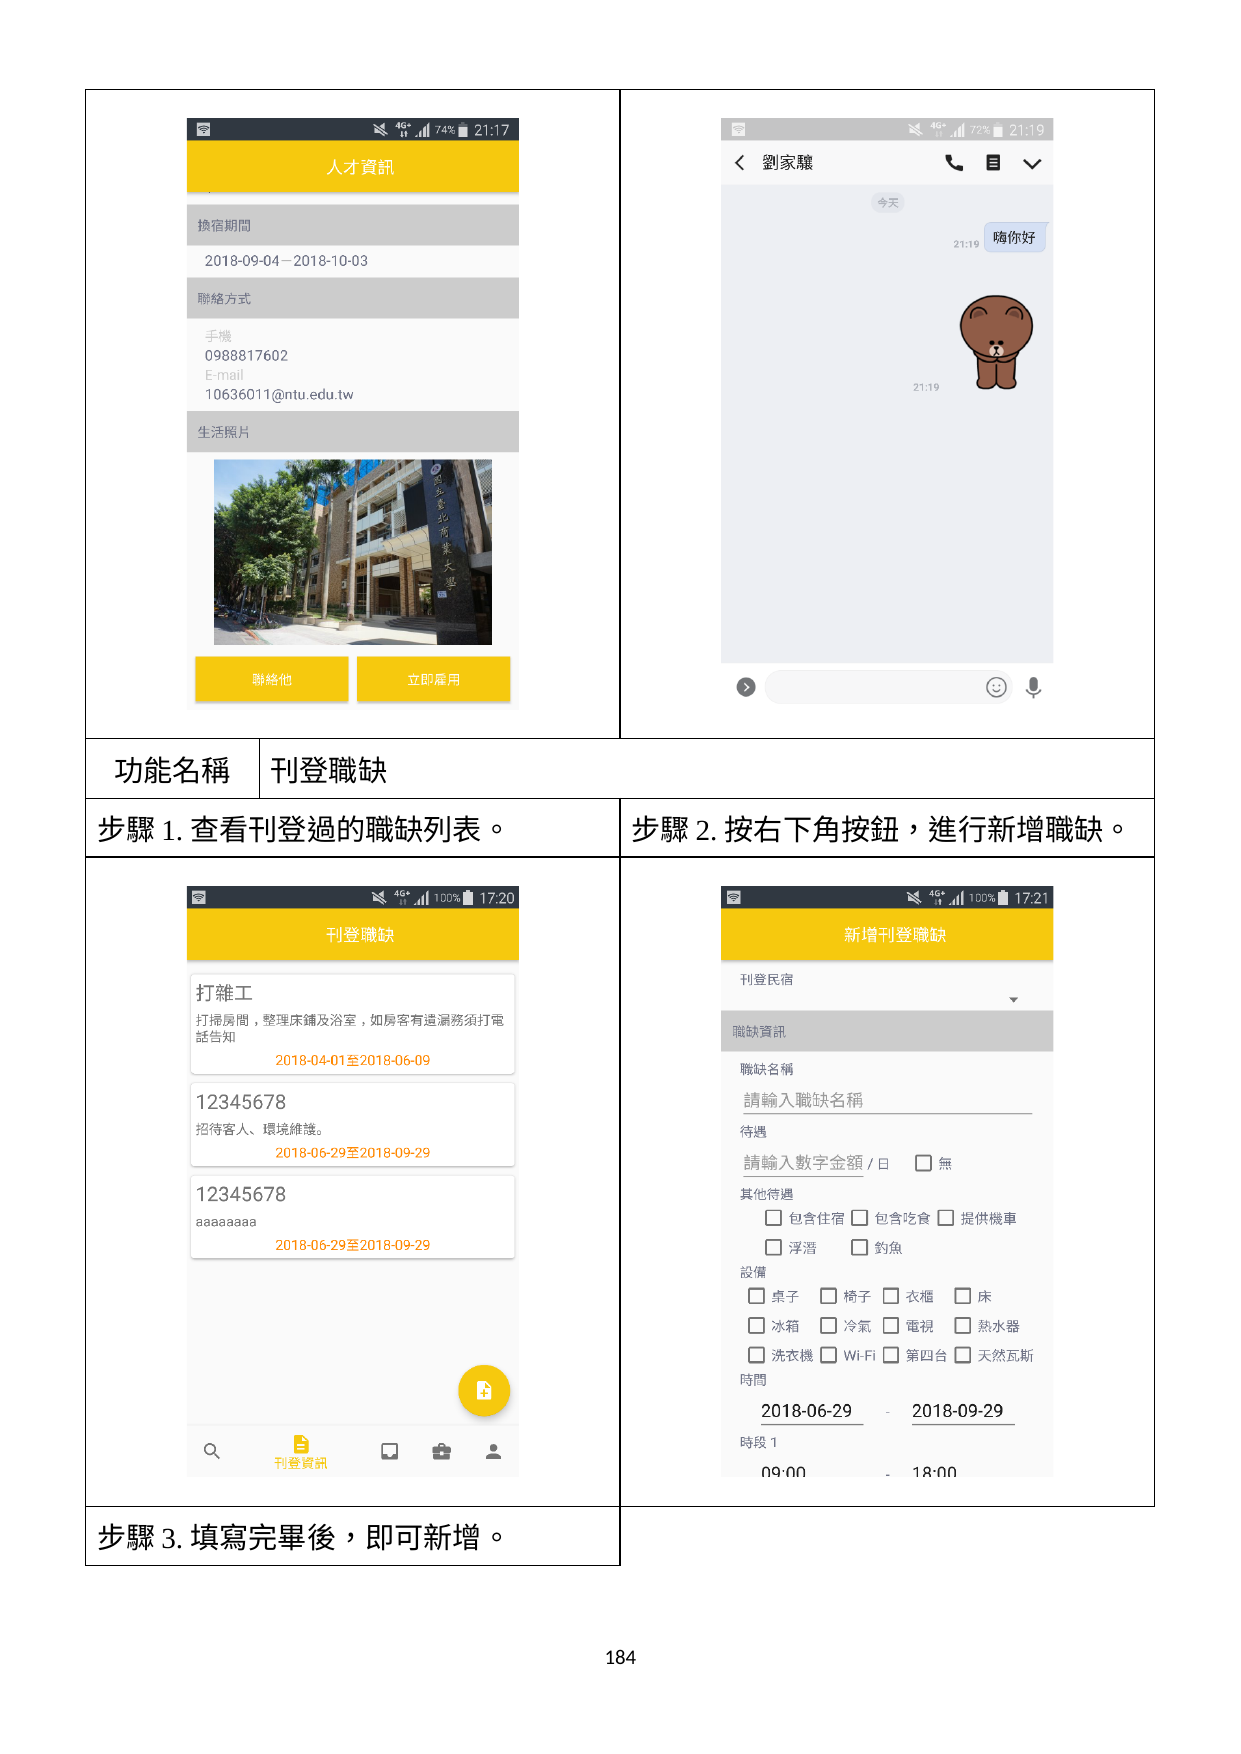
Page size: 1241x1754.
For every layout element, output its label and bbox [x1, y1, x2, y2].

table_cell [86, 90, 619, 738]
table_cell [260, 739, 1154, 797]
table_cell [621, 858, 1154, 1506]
picture [186, 886, 519, 1477]
picture [721, 118, 1054, 710]
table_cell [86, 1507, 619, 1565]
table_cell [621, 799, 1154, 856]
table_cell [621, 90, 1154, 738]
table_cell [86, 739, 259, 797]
picture [186, 118, 519, 710]
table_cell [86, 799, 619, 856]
picture [721, 886, 1054, 1477]
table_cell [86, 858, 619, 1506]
